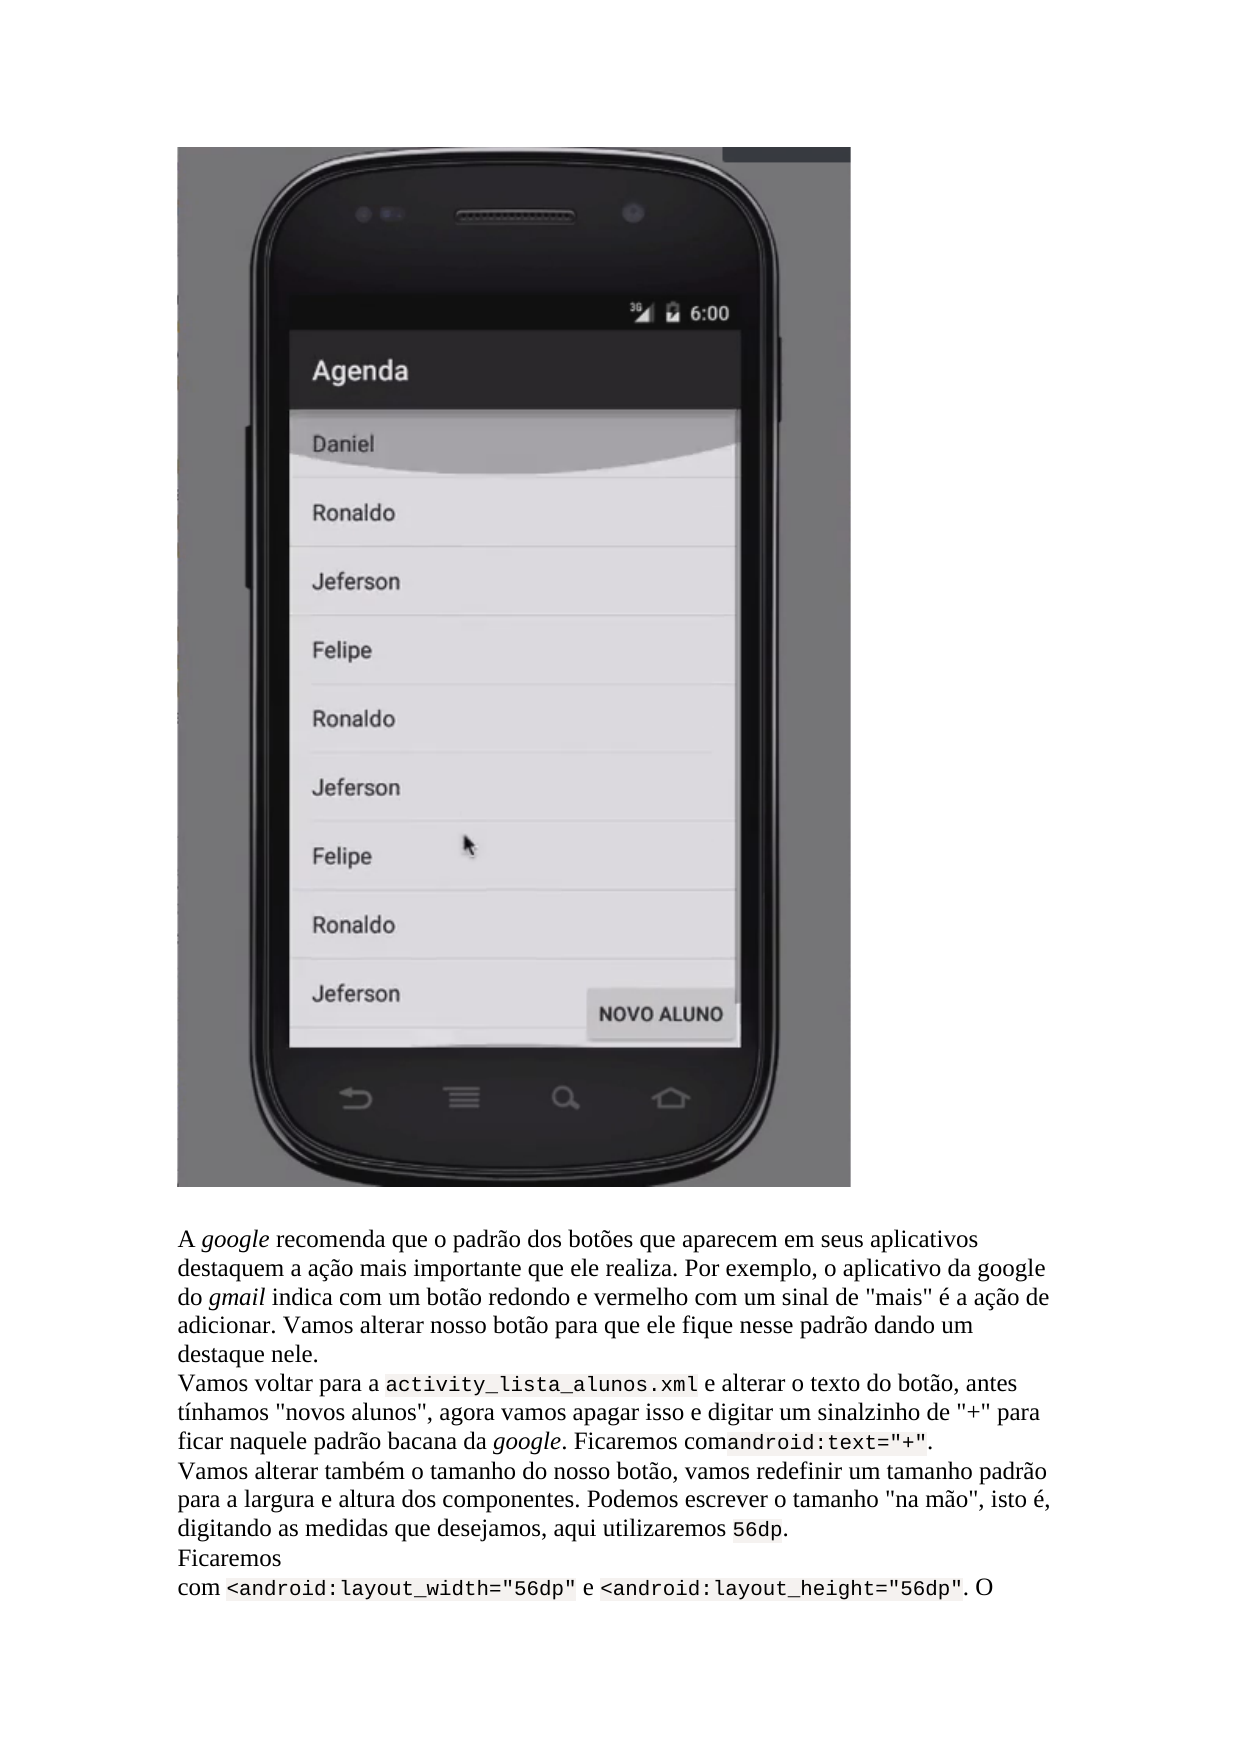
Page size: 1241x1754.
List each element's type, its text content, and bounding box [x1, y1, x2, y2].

text A google recomenda que o padrão dos botões que aparecem em seus aplicativos destaquem a ação mais importante que ele realiza. Por exemplo, o aplicativo da google do gmail indica com um botão redondo e vermelho com um sinal de "mais" é a ação de adicionar. Vamos alterar nosso botão para que ele fique nesse padrão dando um destaque nele. [177, 1224, 1063, 1368]
text Vamos alterar também o tamanho do nosso botão, vamos redefinir um tamanho padrão para a largura e altura dos componentes. Podemos escrever o tamanho "na mão", isto é, digitando as medidas que desejamos, aqui utilizaremos 56dp. [177, 1456, 1063, 1543]
text Vamos voltar para a activity_lista_alunos.xml e alterar o texto do botão, antes tínhamos "novos alunos", agora vamos apagar isso e digitar um sinalzinho de "+" para ficar naquele padrão bacana da google. Ficaremos comandroid:text="+". [177, 1368, 1063, 1456]
picture [177, 147, 851, 1187]
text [177, 1543, 1063, 1601]
